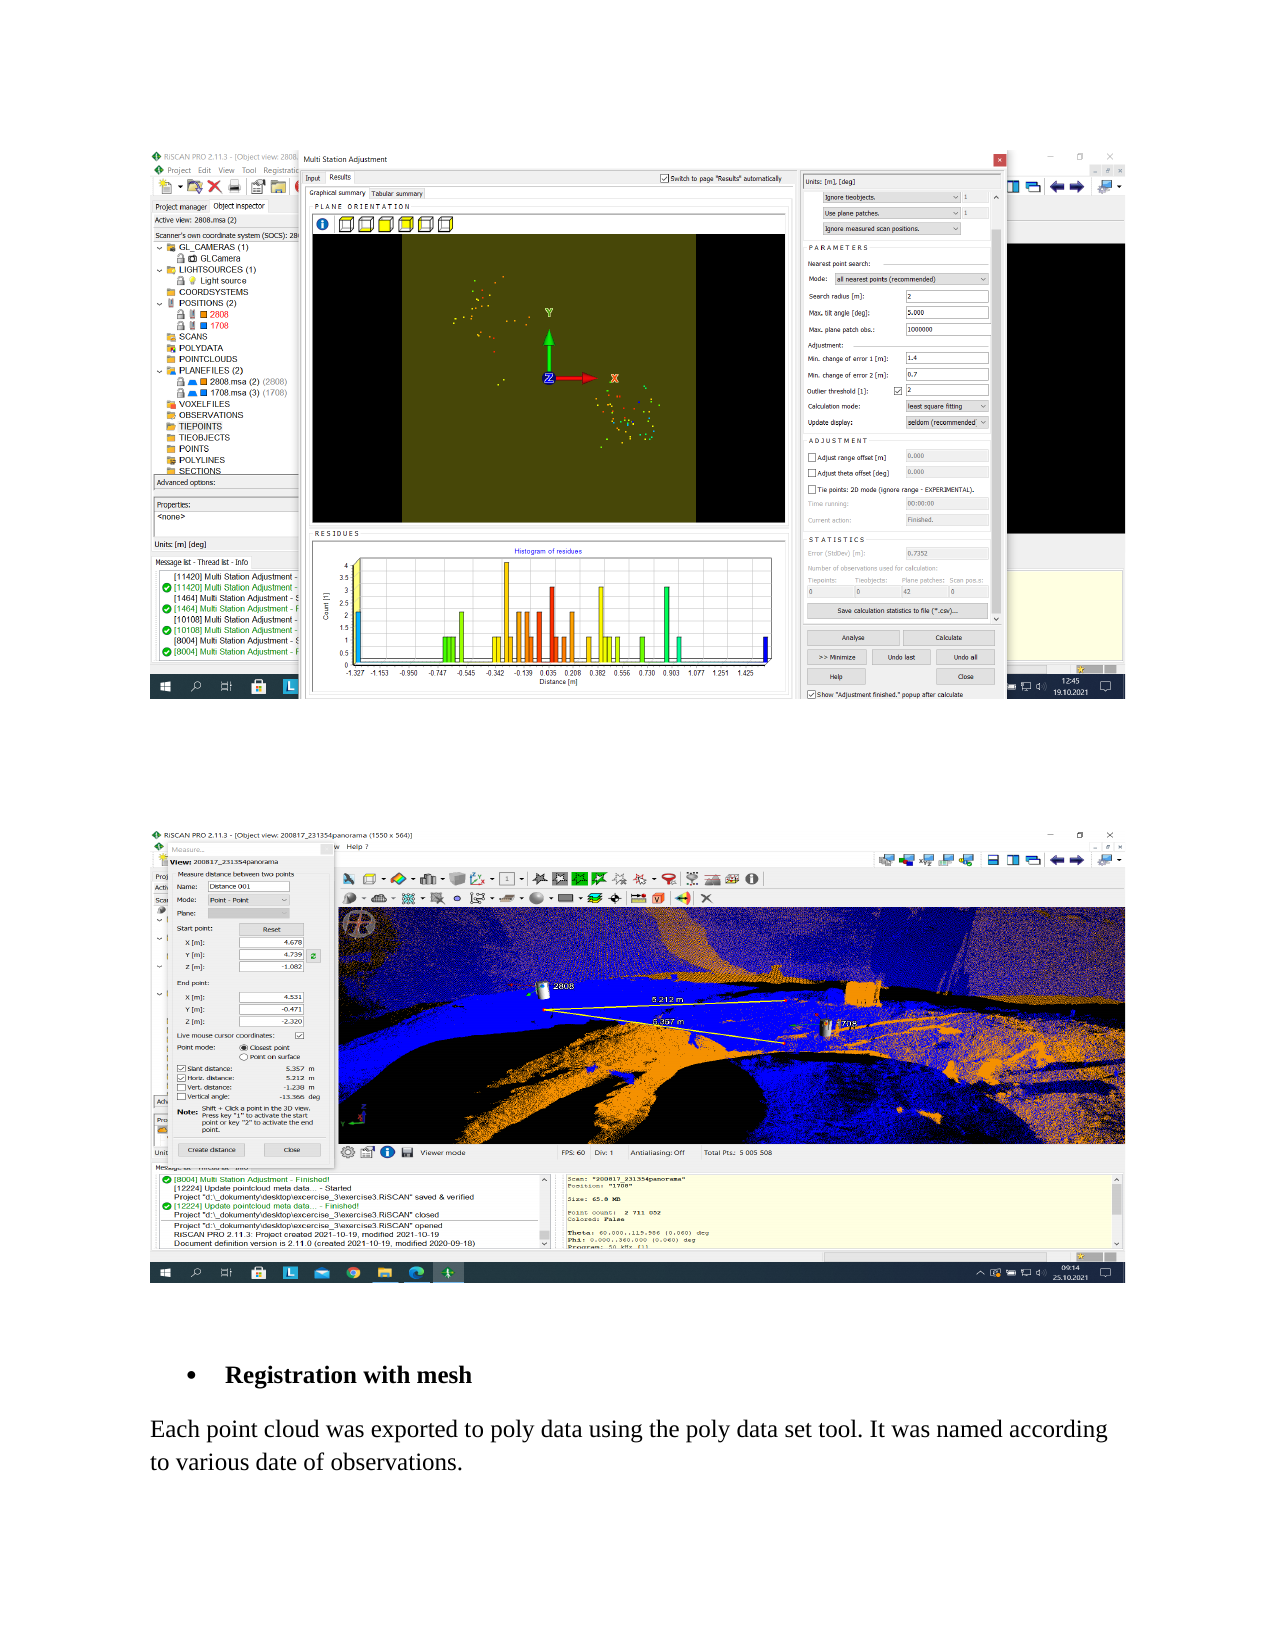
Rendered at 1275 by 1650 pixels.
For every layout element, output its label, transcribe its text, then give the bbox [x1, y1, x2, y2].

picture [150, 150, 1125, 699]
list Registration with mesh [187, 1361, 1125, 1389]
text Each point cloud was exported to poly data using the poly data set tool. It was named according to various date of observations. [150, 1414, 1125, 1476]
picture [150, 829, 1125, 1283]
